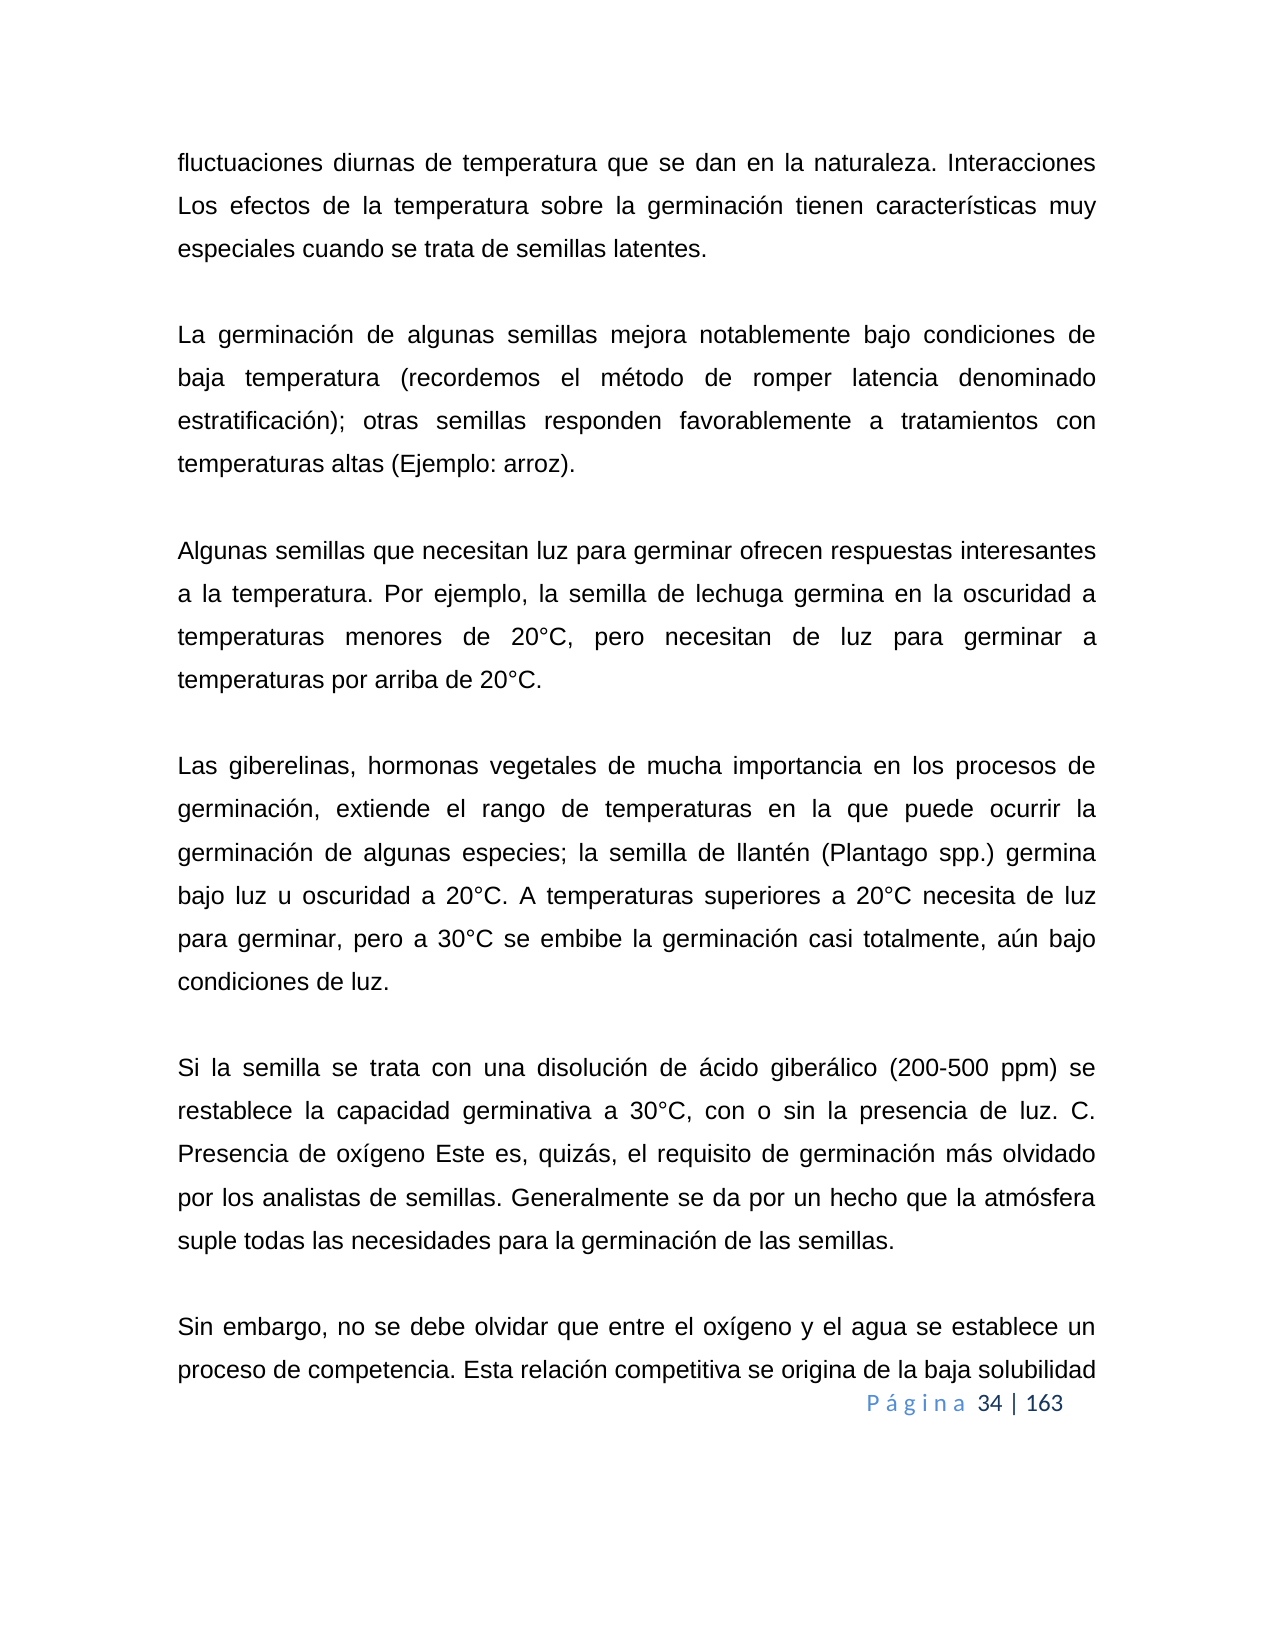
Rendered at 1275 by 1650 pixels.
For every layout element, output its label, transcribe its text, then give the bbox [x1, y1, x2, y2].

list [177, 148, 1098, 263]
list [177, 1312, 1098, 1384]
list Las giberelinas, hormonas vegetales de mucha importancia en los procesos de germinación, extiende el rango de temperaturas en la que puede ocurrir la germinación de algunas especies; la semilla de llantén (Plantago spp.) germina bajo luz u oscuridad a 20°C. A temperaturas superiores a 20°C necesita de luz para germinar, pero a 30°C se embibe la germinación casi totalmente, aún bajo condiciones de luz. [177, 751, 1098, 996]
list Algunas semillas que necesitan luz para germinar ofrecen respuestas interesantes a la temperatura. Por ejemplo, la semilla de lechuga germina en la oscuridad a temperaturas menores de 20°C, pero necesitan de luz para germinar a temperaturas por arriba de 20°C. [177, 536, 1098, 694]
list La germinación de algunas semillas mejora notablemente bajo condiciones de baja temperatura (recordemos el método de romper latencia denominado estratificación); otras semillas responden favorablemente a tratamientos con temperaturas altas (Ejemplo: arroz). [177, 320, 1098, 478]
list Si la semilla se trata con una disolución de ácido giberálico (200-500 ppm) se restablece la capacidad germinativa a 30°C, con o sin la presencia de luz. C. Presencia de oxígeno Este es, quizás, el requisito de germinación más olvidado por los analistas de semillas. Generalmente se da por un hecho que la atmósfera suple todas las necesidades para la germinación de las semillas. [177, 1053, 1098, 1254]
